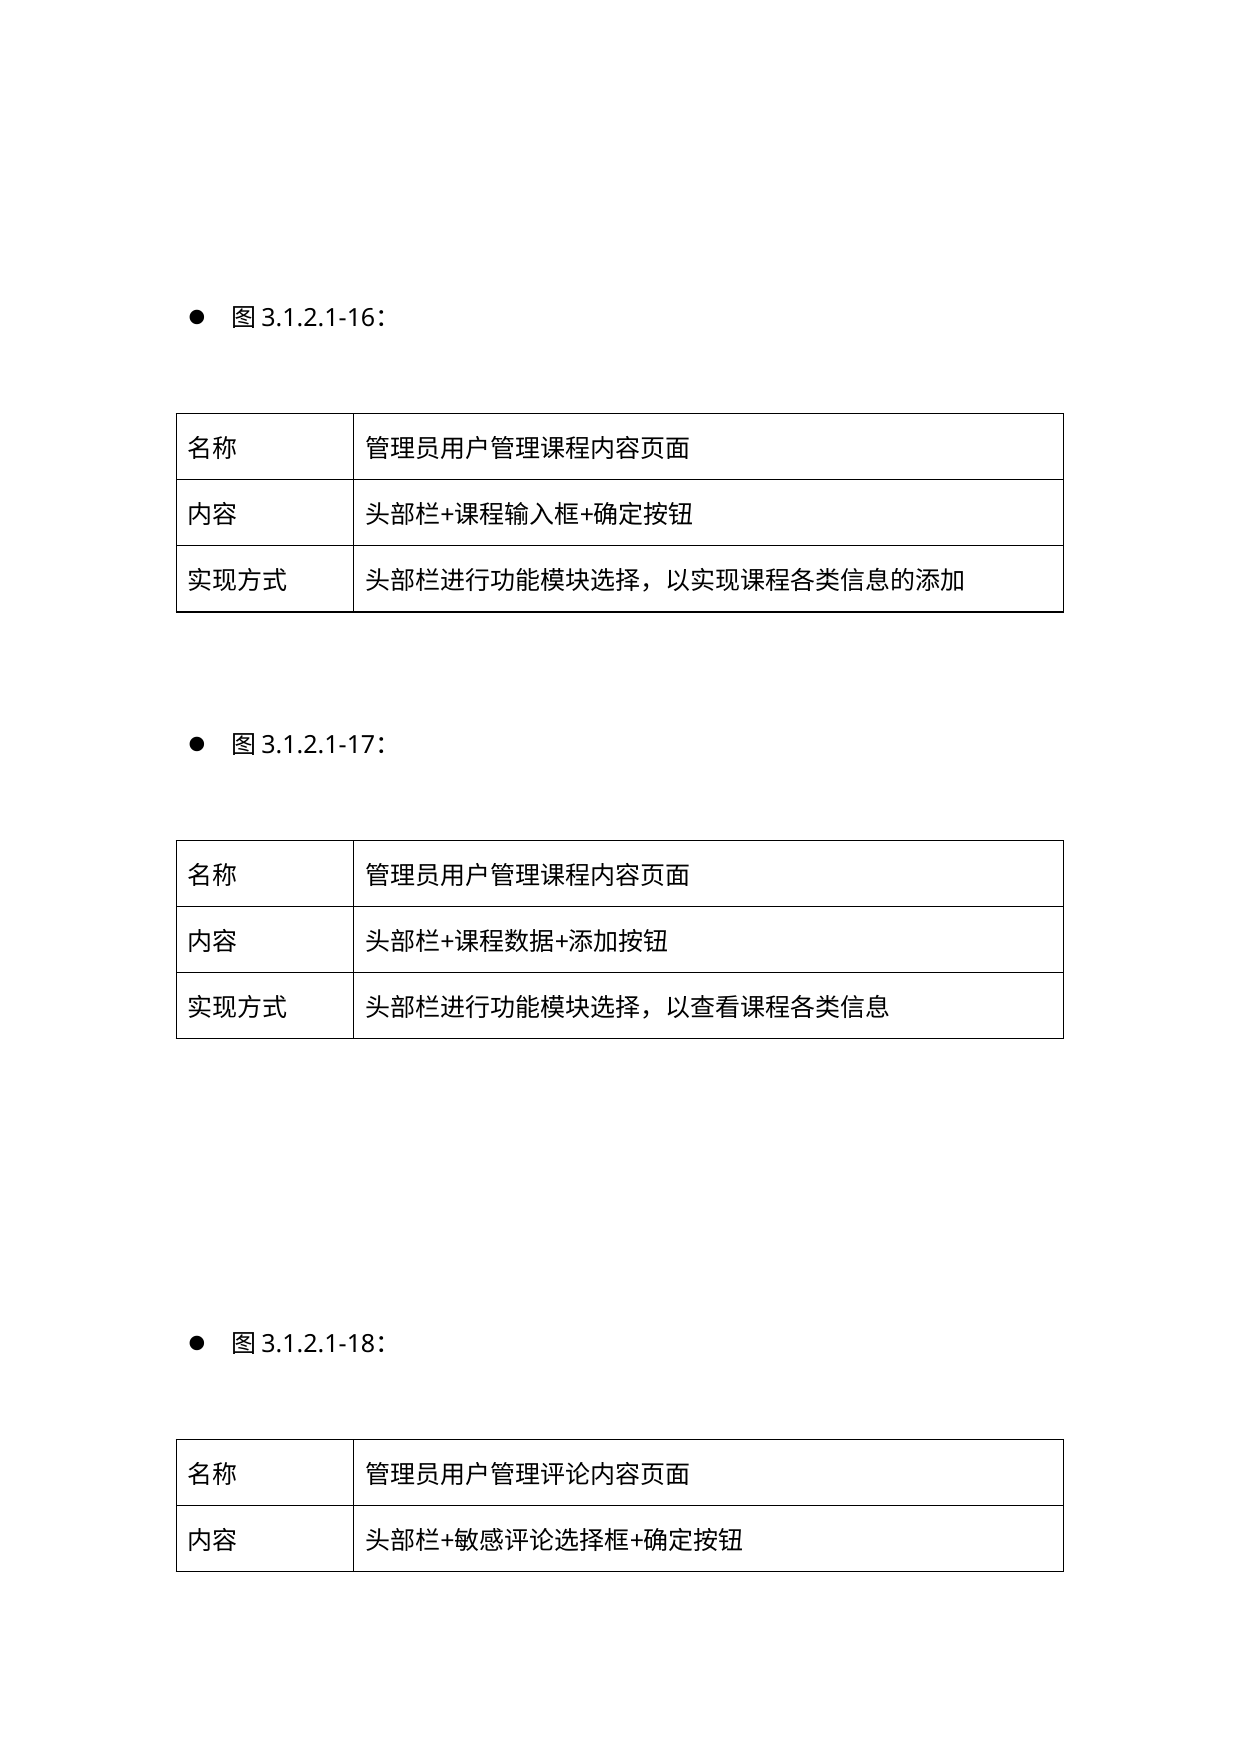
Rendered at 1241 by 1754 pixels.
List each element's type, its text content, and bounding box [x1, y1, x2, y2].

table_cell 实现方式 [177, 973, 353, 1038]
table_header 名称 [177, 1440, 353, 1505]
table_header 名称 [177, 841, 353, 906]
table_cell 内容 [177, 480, 353, 545]
list 图3.1.2.1-17： [187, 710, 1053, 775]
table_cell 内容 [177, 1506, 353, 1571]
table_cell 内容 [177, 907, 353, 972]
table_header 管理员用户管理课程内容页面 [354, 841, 1063, 906]
list 图3.1.2.1-16： [187, 283, 1053, 348]
table_cell 头部栏+课程数据+添加按钮 [354, 907, 1063, 972]
table_cell 头部栏+课程输入框+确定按钮 [354, 480, 1063, 545]
table_cell 头部栏+敏感评论选择框+确定按钮 [354, 1506, 1063, 1571]
table_cell 头部栏进行功能模块选择，以查看课程各类信息 [354, 973, 1063, 1038]
table_header 名称 [177, 414, 353, 479]
table_header 管理员用户管理评论内容页面 [354, 1440, 1063, 1505]
table_cell 实现方式 [177, 546, 353, 611]
table_cell 头部栏进行功能模块选择，以实现课程各类信息的添加 [354, 546, 1063, 611]
list 图3.1.2.1-18： [187, 1309, 1053, 1374]
table_header 管理员用户管理课程内容页面 [354, 414, 1063, 479]
